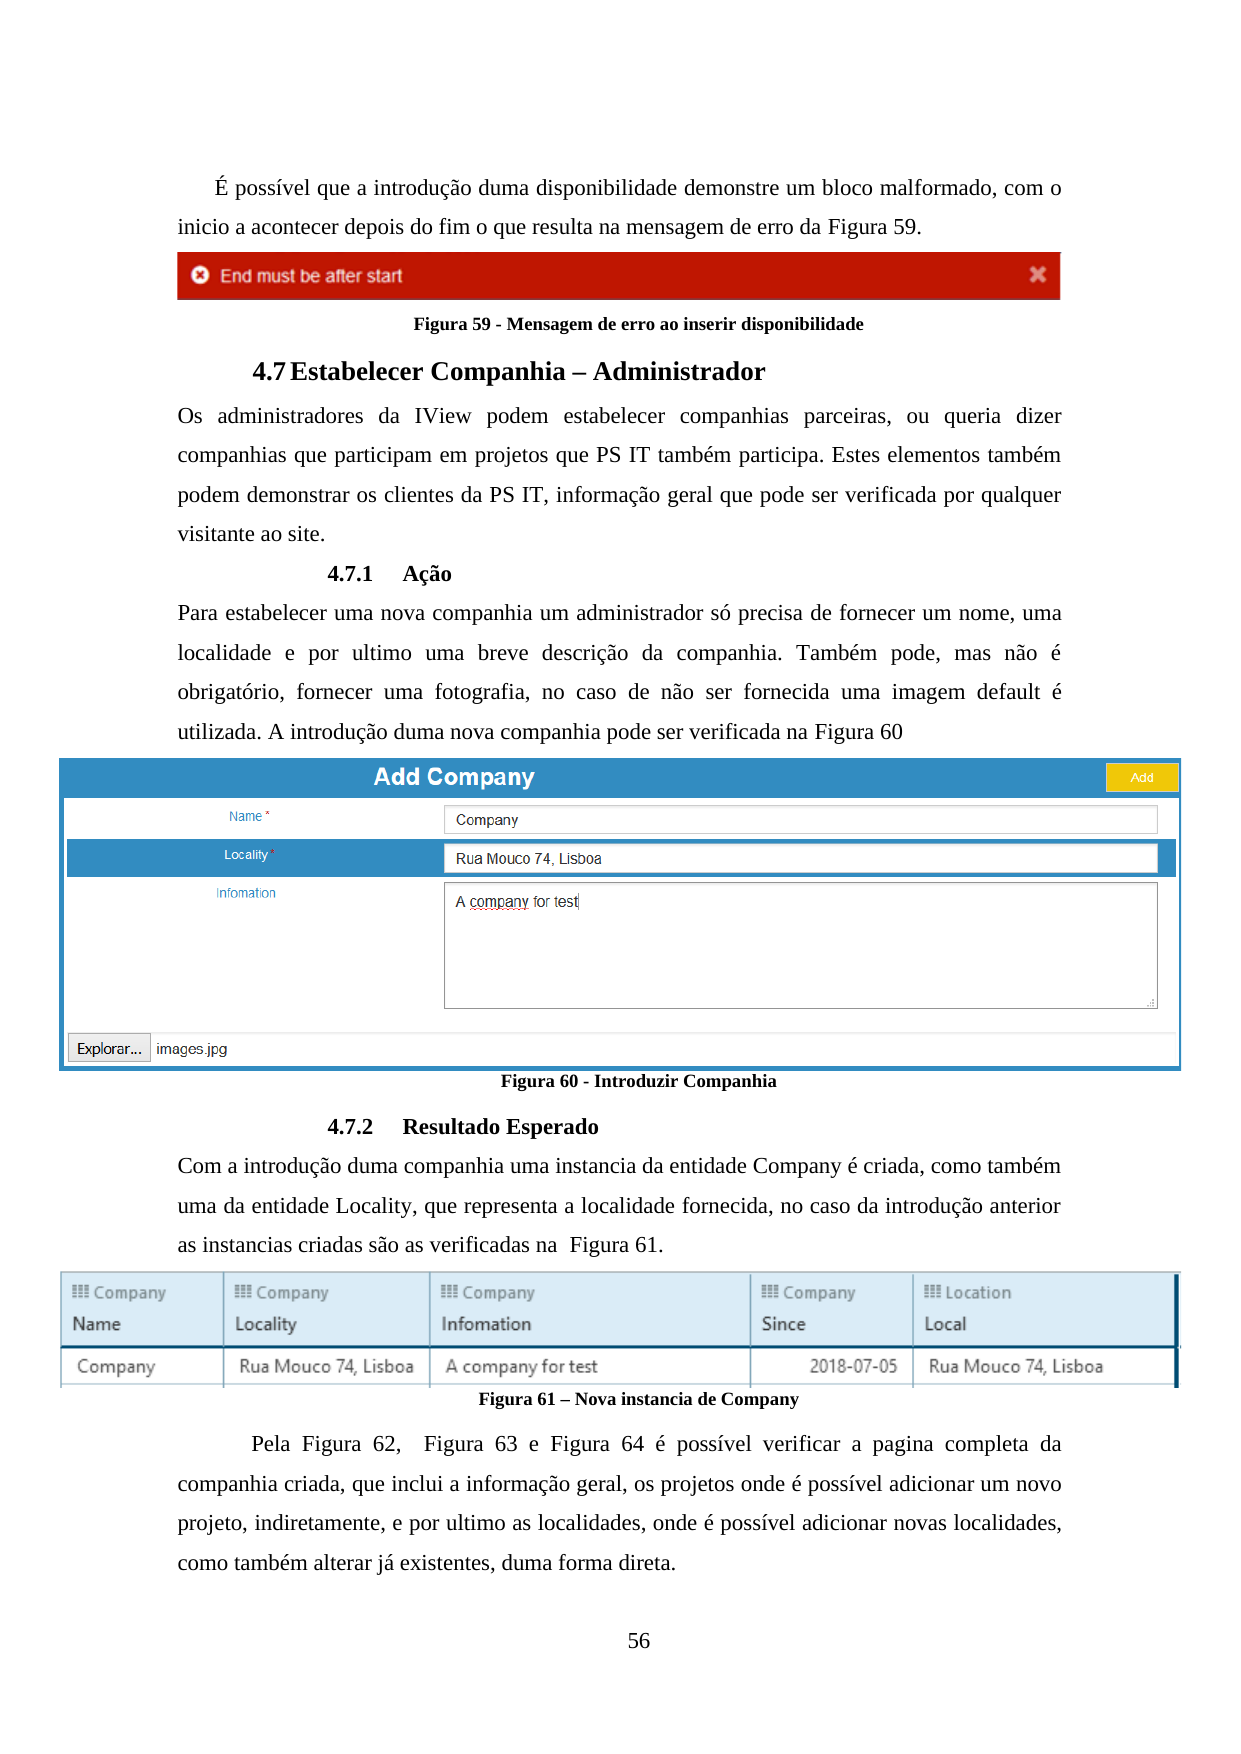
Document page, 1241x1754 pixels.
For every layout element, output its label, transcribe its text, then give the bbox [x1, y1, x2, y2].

picture [177, 252, 1062, 300]
text Para estabelecer uma nova companhia um administrador só precisa de fornecer um nome, uma localidade e por ultimo uma breve descrição da companhia. Também pode, mas não é obrigatório, fornecer uma fotografia, no caso de não ser fornecida uma imagem default é utilizada. A introdução duma nova companhia pode ser verificada na Figura 60 [177, 599, 1063, 744]
picture [59, 1270, 1182, 1388]
text Com a introdução duma companhia uma instancia da entidade Company é criada, como também uma da entidade Locality, que representa a localidade fornecida, no caso da introdução anterior as instancias criadas são as verificadas na Figura 61. [177, 1152, 1063, 1258]
text Figura 61 – Nova instancia de Company [177, 1388, 1063, 1409]
list Ação [327, 560, 1063, 586]
text Figura 60 - Introduzir Companhia [177, 1071, 1063, 1092]
list Resultado Esperado [327, 1113, 1063, 1139]
text É possível que a introdução duma disponibilidade demonstre um bloco malformado, com o inicio a acontecer depois do fim o que resulta na mensagem de erro da Figura 59. [177, 174, 1063, 240]
text Os administradores da IView podem estabelecer companhias parceiras, ou queria dizer companhias que participam em projetos que PS IT também participa. Estes elementos também podem demonstrar os clientes da PS IT, informação geral que pode ser verificada por qualquer visitante ao site. [177, 402, 1063, 547]
text Pela Figura 62, Figura 63 e Figura 64 é possível verificar a pagina completa da companhia criada, que inclui a informação geral, os projetos onde é possível adicionar um novo projeto, indiretamente, e por ultimo as localidades, onde é possível adicionar novas localidades, como também alterar já existentes, duma forma direta. [177, 1430, 1063, 1575]
picture [59, 757, 1182, 1071]
text Figura 59 - Mensagem de erro ao inserir disponibilidade [177, 313, 1063, 334]
subtitle Estabelecer Companhia – Administrador [252, 355, 1063, 386]
